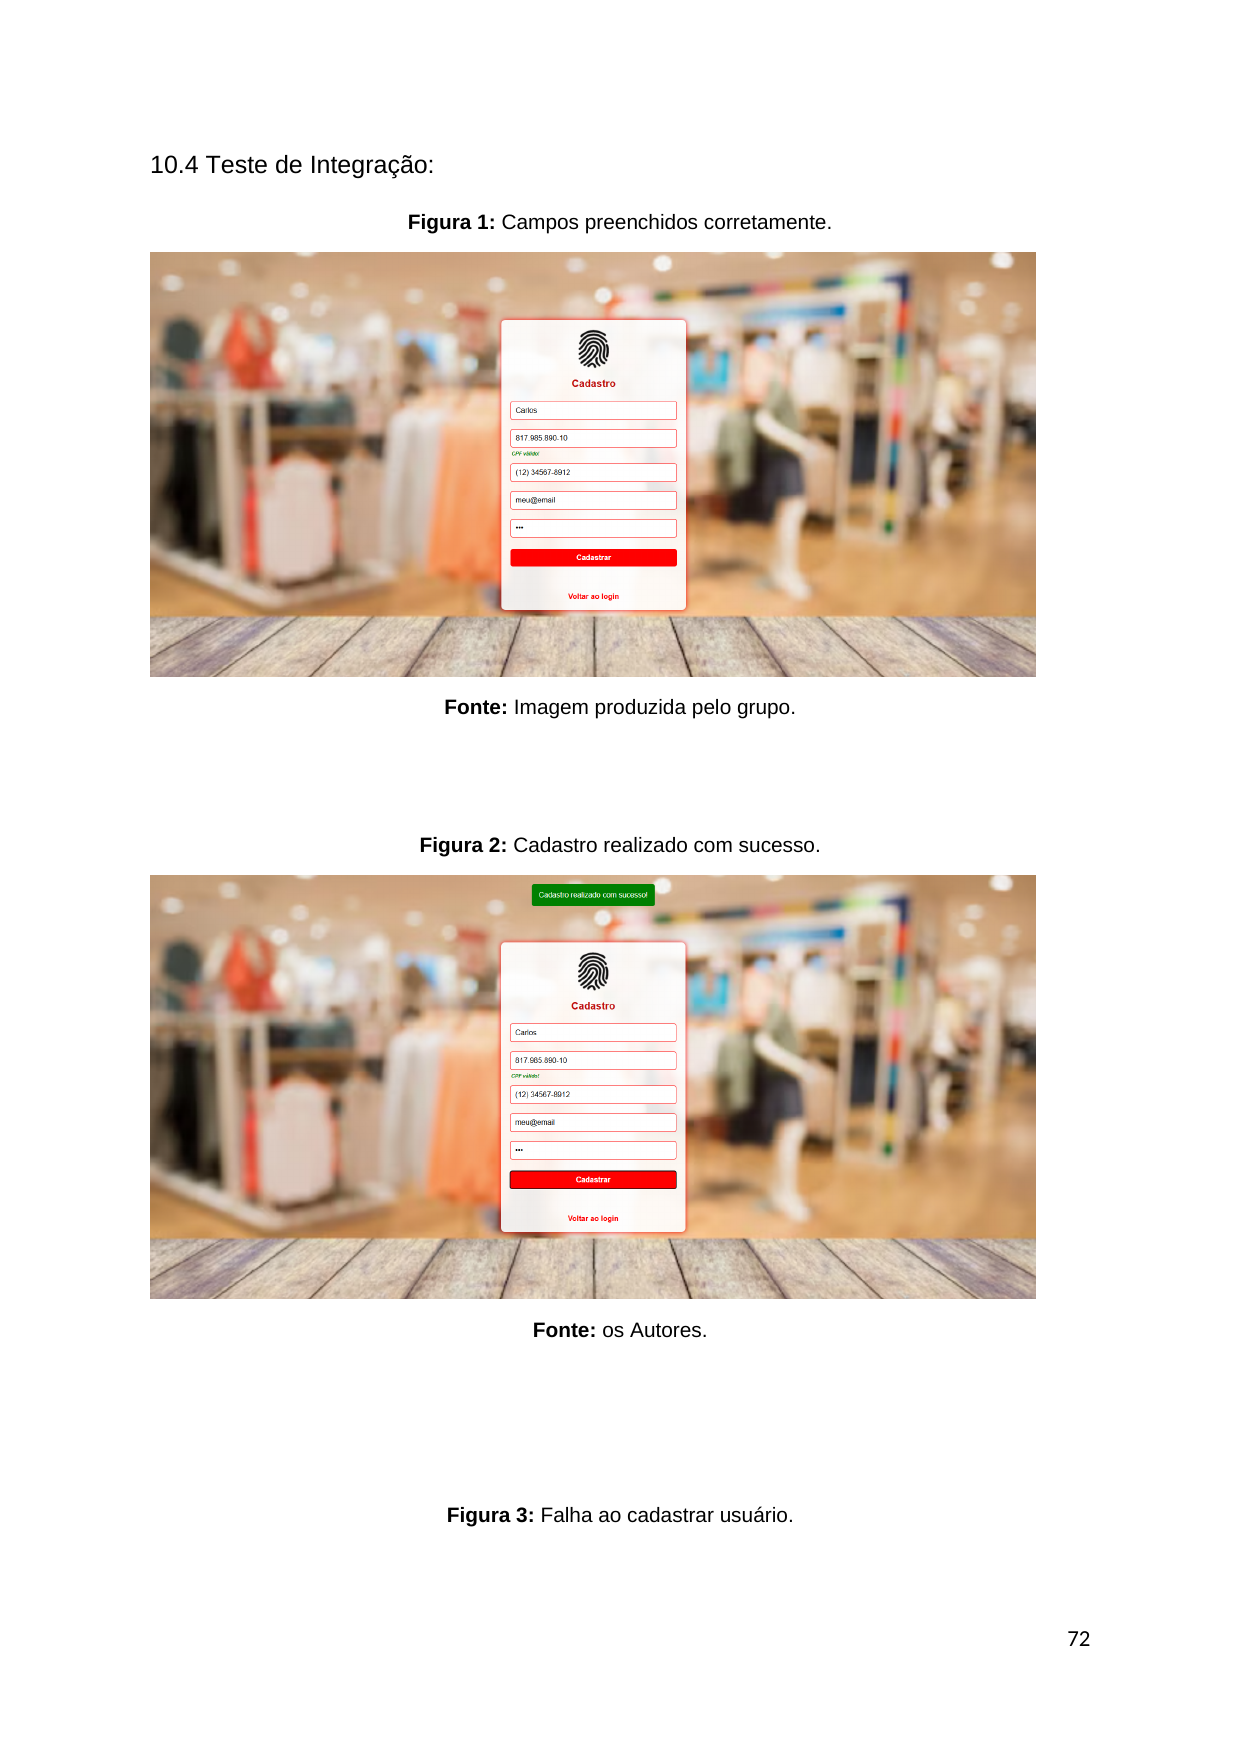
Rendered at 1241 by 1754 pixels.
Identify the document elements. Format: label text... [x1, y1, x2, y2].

text 10.4 Teste de Integração: [150, 150, 1090, 179]
text Figura 1: Campos preenchidos corretamente. [150, 210, 1090, 234]
text Figura 3: Falha ao cadastrar usuário. [150, 1503, 1090, 1527]
text Fonte: os Autores. [150, 1317, 1090, 1341]
picture [150, 875, 1036, 1299]
text Fonte: Imagem produzida pelo grupo. [150, 695, 1090, 719]
text Figura 2: Cadastro realizado com sucesso. [150, 833, 1090, 857]
picture [150, 252, 1036, 677]
